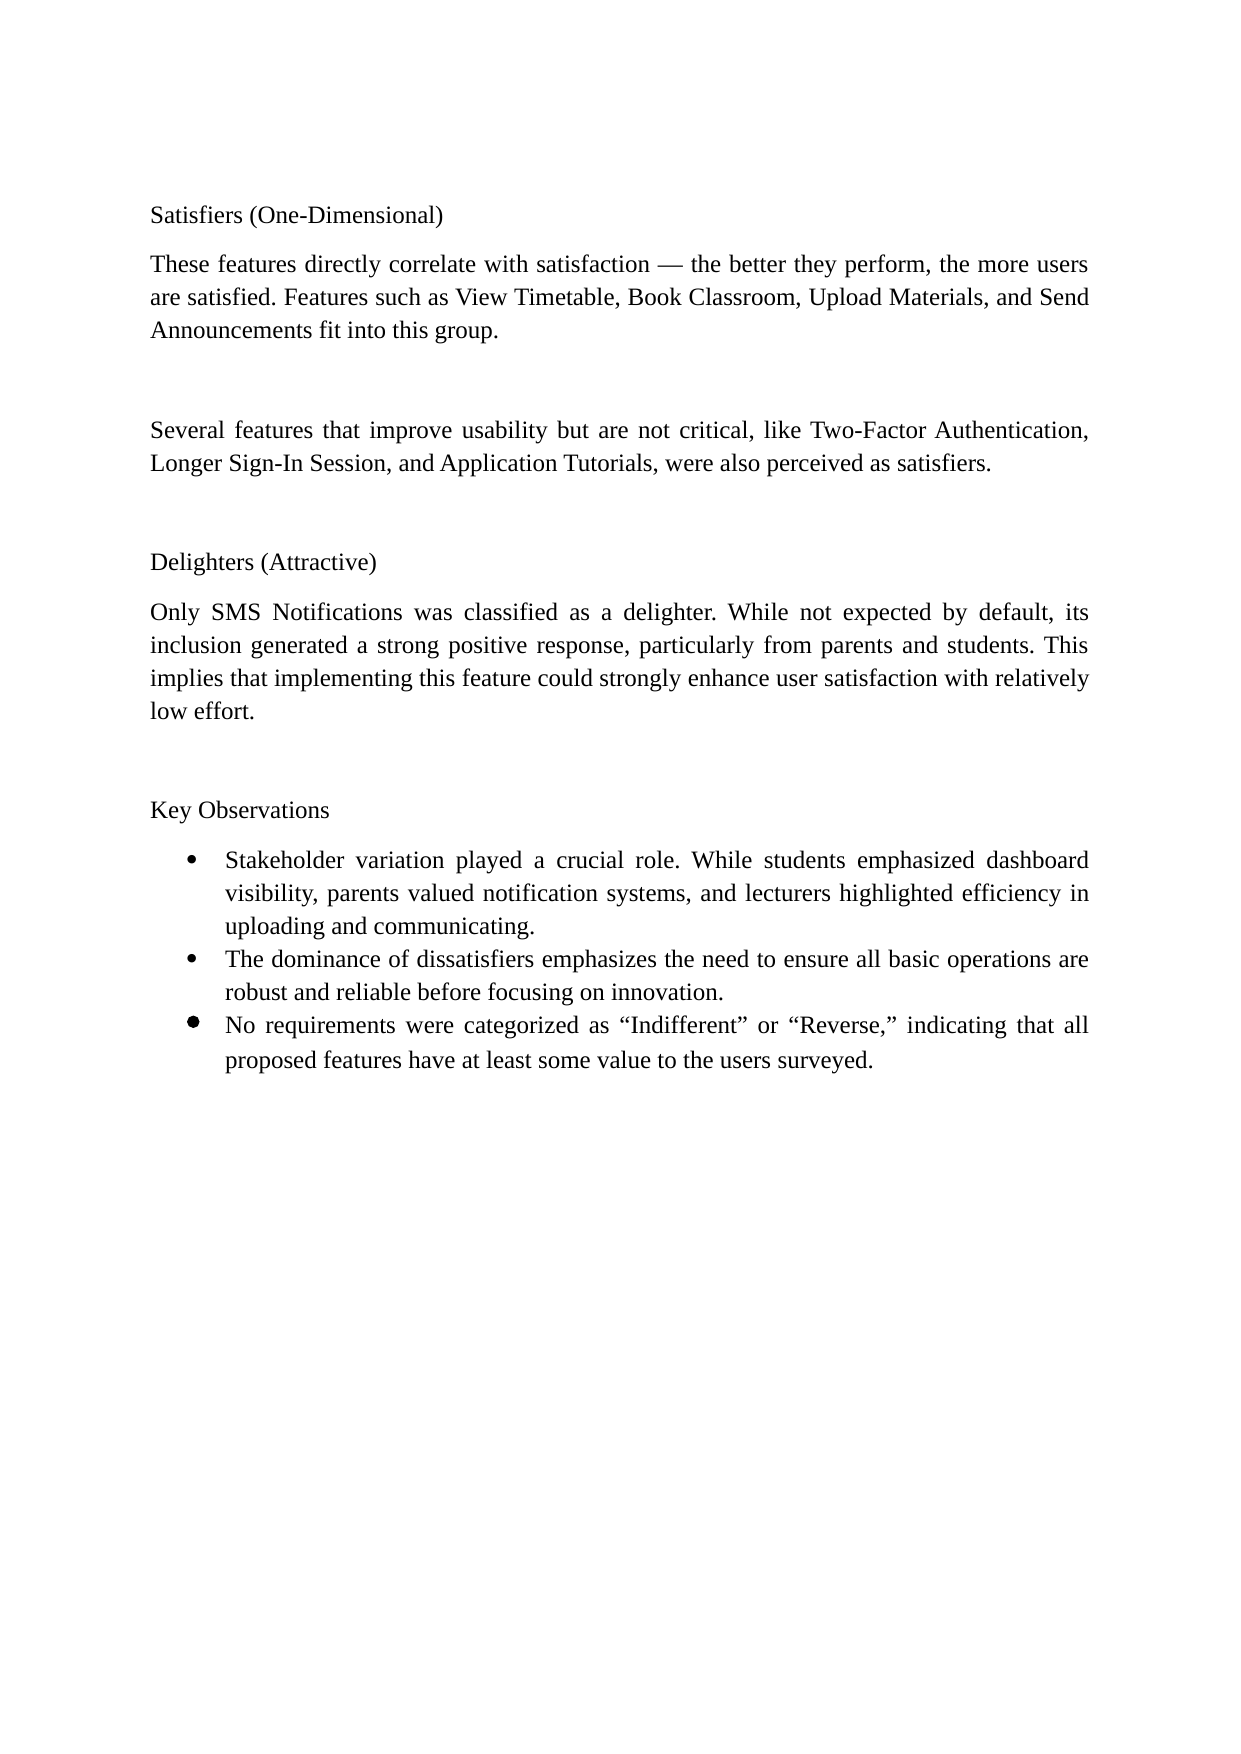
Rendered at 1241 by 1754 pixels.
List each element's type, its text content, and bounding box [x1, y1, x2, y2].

list The dominance of dissatisfiers emphasizes the need to ensure all basic operations are robust and reliable before focusing on innovation. [187, 944, 1090, 1006]
list No requirements were categorized as “Indifferent” or “Reverse,” indicating that all proposed features have at least some value to the users surveyed. [187, 1010, 1090, 1074]
list Stakeholder variation played a crucial role. While students emphasized dashboard visibility, parents valued notification systems, and lecturers highlighted efficiency in uploading and communicating. [187, 845, 1090, 940]
text Satisfiers (One-Dimensional) [150, 200, 1090, 228]
text Delighters (Attractive) [150, 547, 1090, 576]
text Key Observations [150, 795, 1090, 824]
text Only SMS Notifications was classified as a delighter. While not expected by default, its inclusion generated a strong positive response, particularly from parents and students. This implies that implementing this feature could strongly enhance user satisfaction with relatively low effort. [150, 597, 1090, 725]
text These features directly correlate with satisfaction — the better they perform, the more users are satisfied. Features such as View Timetable, Book Classroom, Upload Materials, and Send Announcements fit into this group. [150, 249, 1090, 344]
text Several features that improve usability but are not critical, like Two-Factor Authentication, Longer Sign-In Session, and Application Tutorials, were also perceived as satisfiers. [150, 415, 1090, 477]
